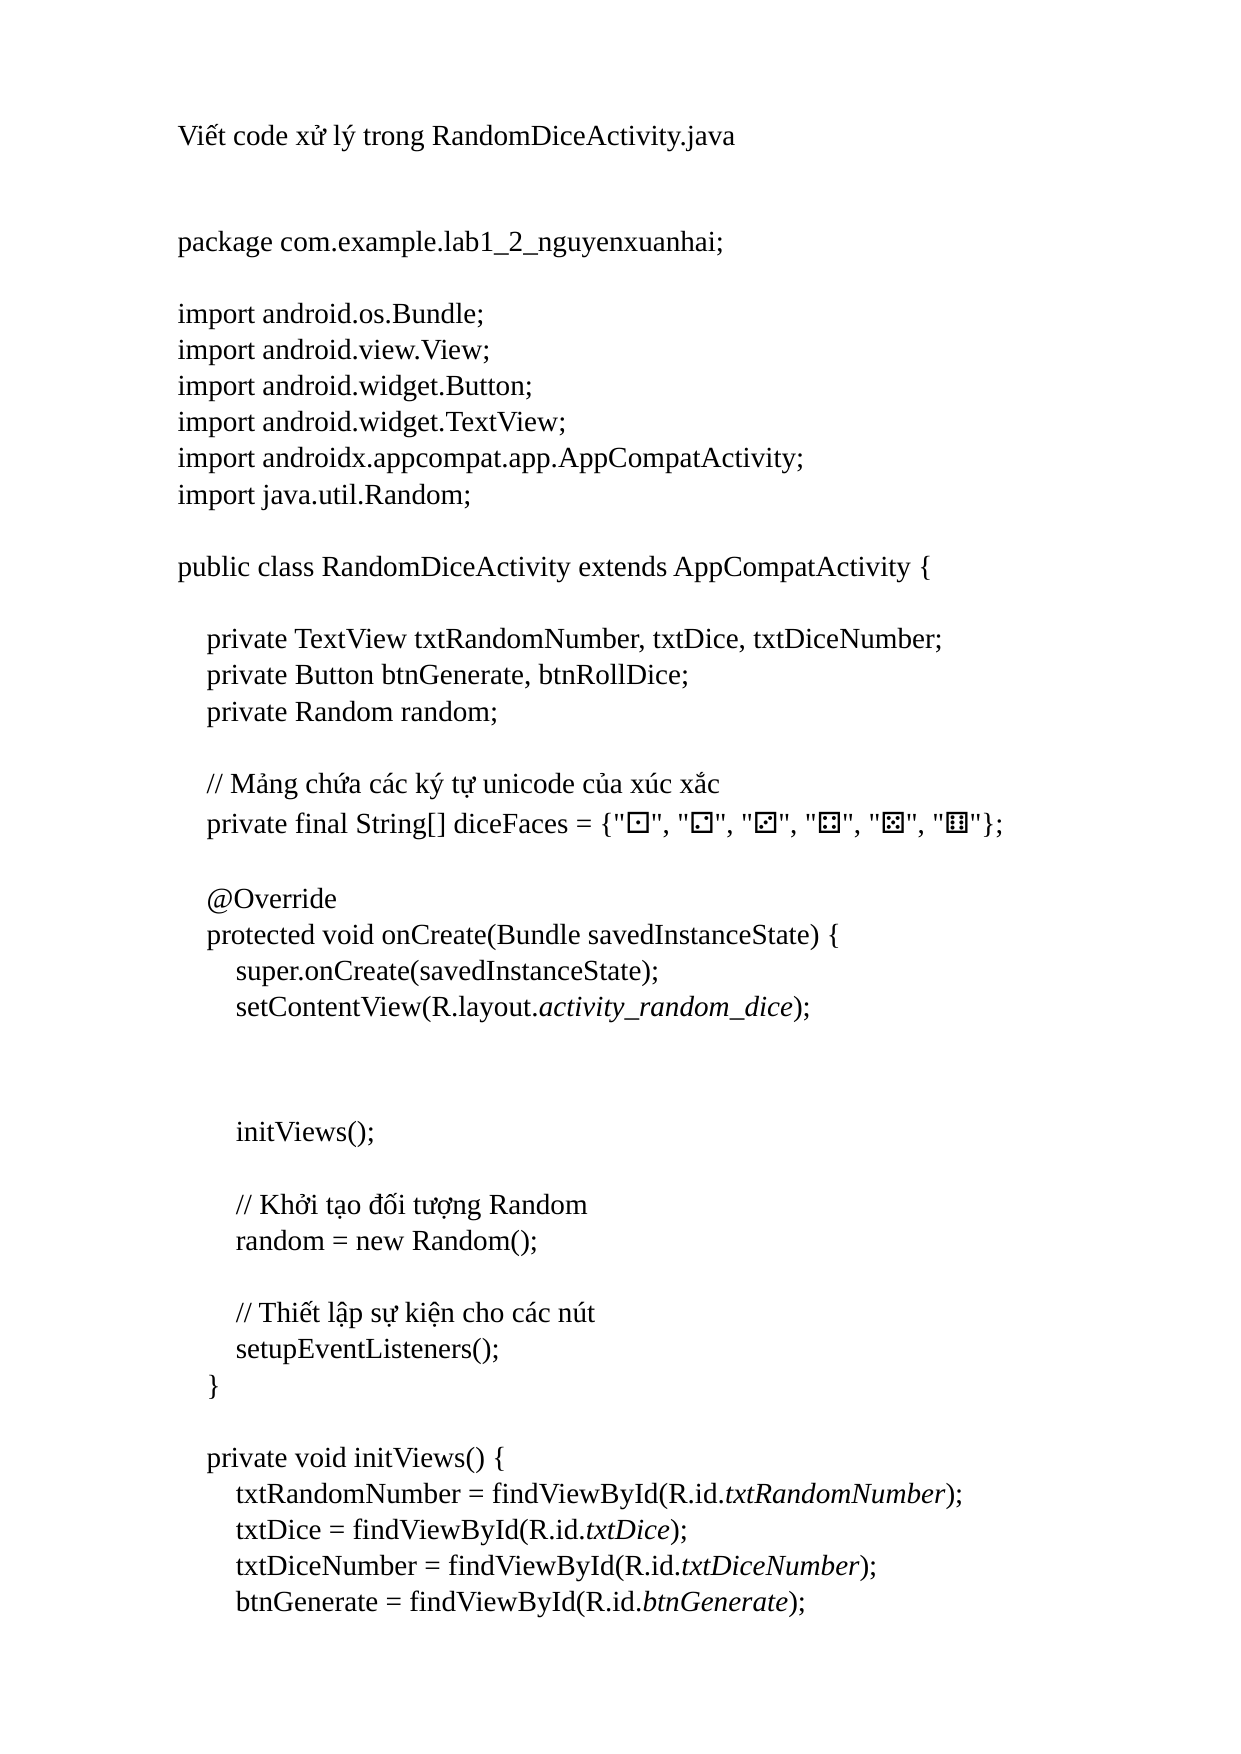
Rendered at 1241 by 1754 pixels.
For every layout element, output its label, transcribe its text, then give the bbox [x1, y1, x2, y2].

text Viết code xử lý trong RandomDiceActivity.java [177, 118, 1152, 152]
text package com.example.lab1_2_nguyenxuanhai; import android.os.Bundle; import android.view.View; import android.widget.Button; import android.widget.TextView; import androidx.appcompat.app.AppCompatActivity; import java.util.Random; public class RandomDiceActivity extends AppCompatActivity { private TextView txtRandomNumber, txtDice, txtDiceNumber; private Button btnGenerate, btnRollDice; private Random random; // Mảng chứa các ký tự unicode của xúc xắc private final String[] diceFaces = {"⚀", "⚁", "⚂", "⚃", "⚄", "⚅"}; @Override protected void onCreate(Bundle savedInstanceState) { super.onCreate(savedInstanceState); setContentView(R.layout.activity_random_dice); [177, 224, 1152, 1059]
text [177, 1078, 1152, 1618]
